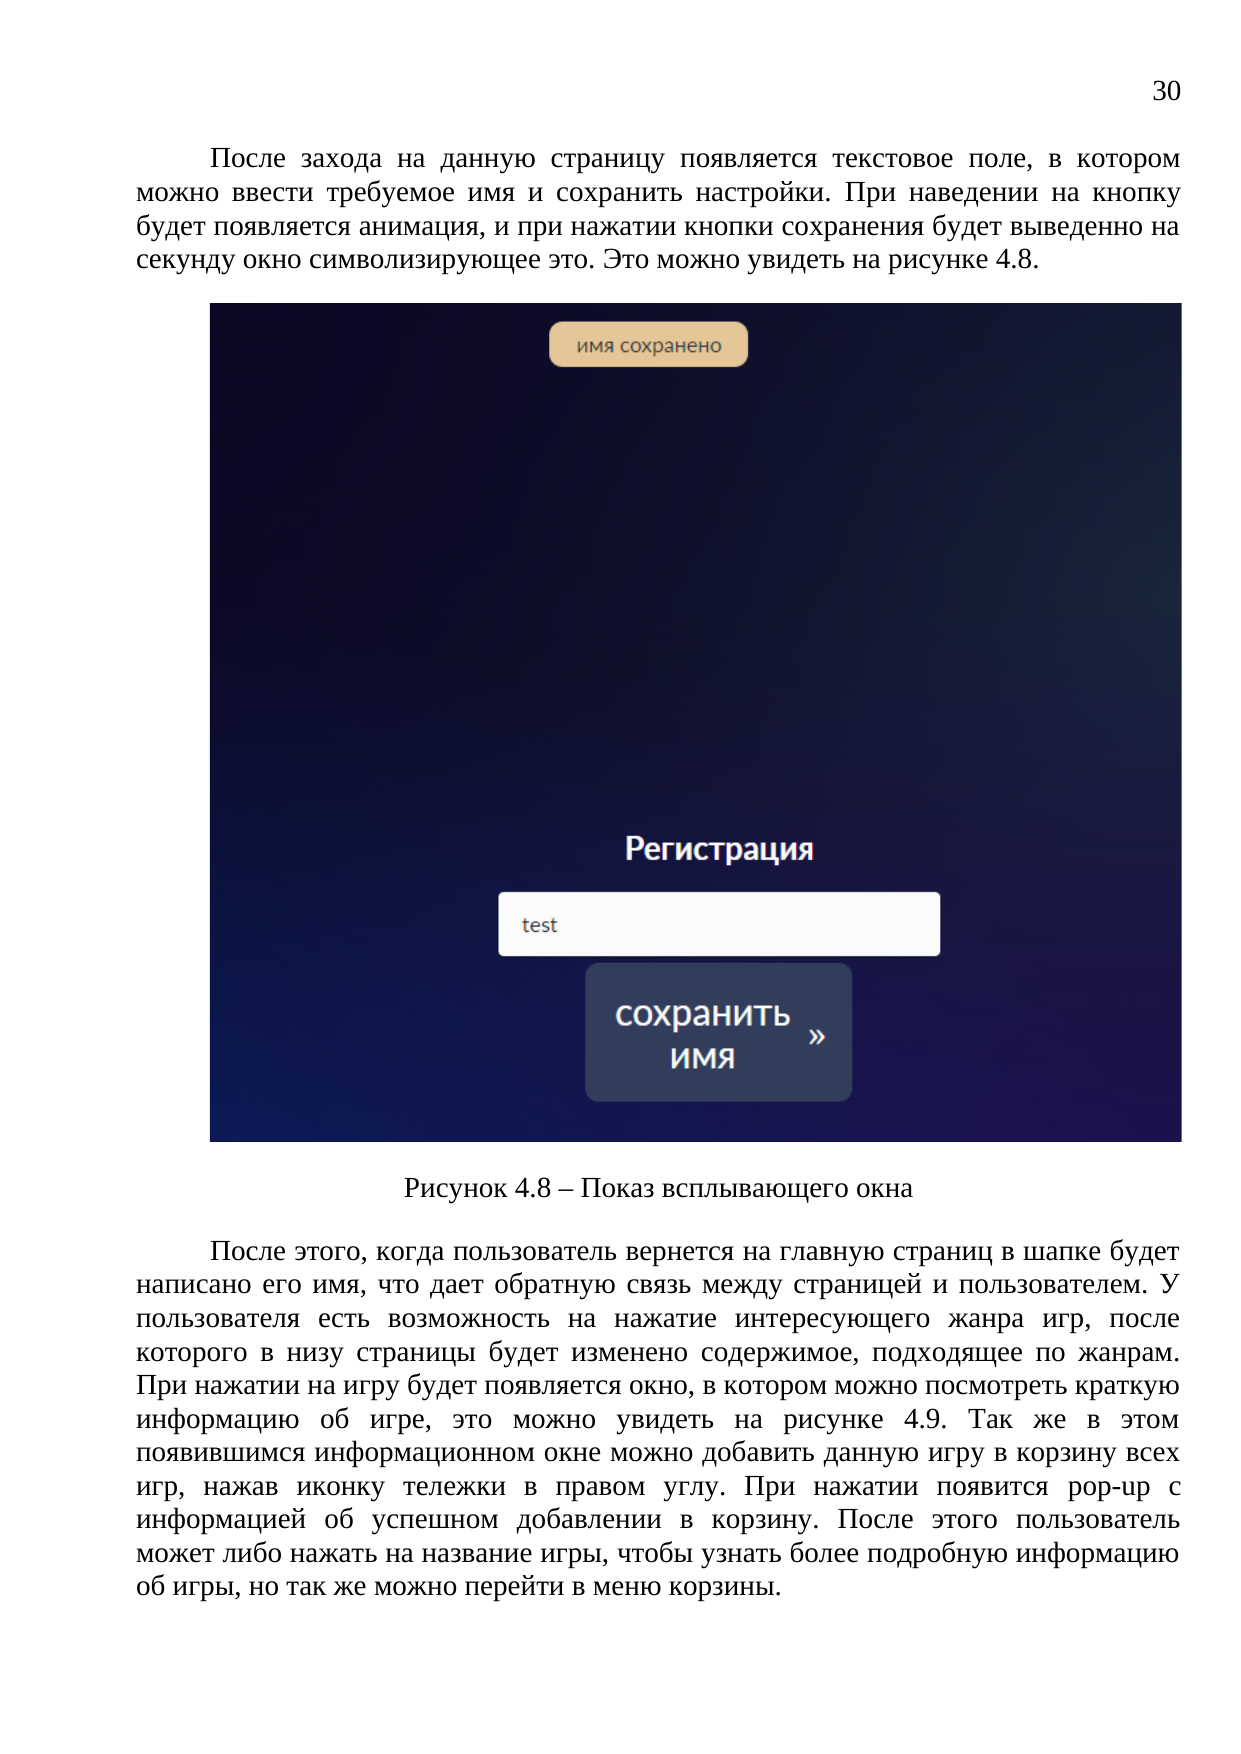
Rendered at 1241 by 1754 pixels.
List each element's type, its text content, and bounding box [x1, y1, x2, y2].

text После этого, когда пользователь вернется на главную страниц в шапке будет написано его имя, что дает обратную связь между страницей и пользователем. У пользователя есть возможность на нажатие интересующего жанра игр, после которого в низу страницы будет изменено содержимое, подходящее по жанрам. При нажатии на игру будет появляется окно, в котором можно посмотреть краткую информацию об игре, это можно увидеть на рисунке 4.9. Так же в этом появившимся информационном окне можно добавить данную игру в корзину всех игр, нажав иконку тележки в правом углу. При нажатии появится pop-up с информацией об успешном добавлении в корзину. После этого пользователь может либо нажать на название игры, чтобы узнать более подробную информацию об игры, но так же можно перейти в меню корзины. [136, 1233, 1181, 1602]
picture [209, 303, 1182, 1142]
text После захода на данную страницу появляется текстовое поле, в котором можно ввести требуемое имя и сохранить настройки. При наведении на кнопку будет появляется анимация, и при нажатии кнопки сохранения будет выведенно на секунду окно символизирующее это. Это можно увидеть на рисунке 4.8. [136, 141, 1181, 275]
text Рисунок 4.8 – Показ всплывающего окна [136, 1170, 1181, 1204]
